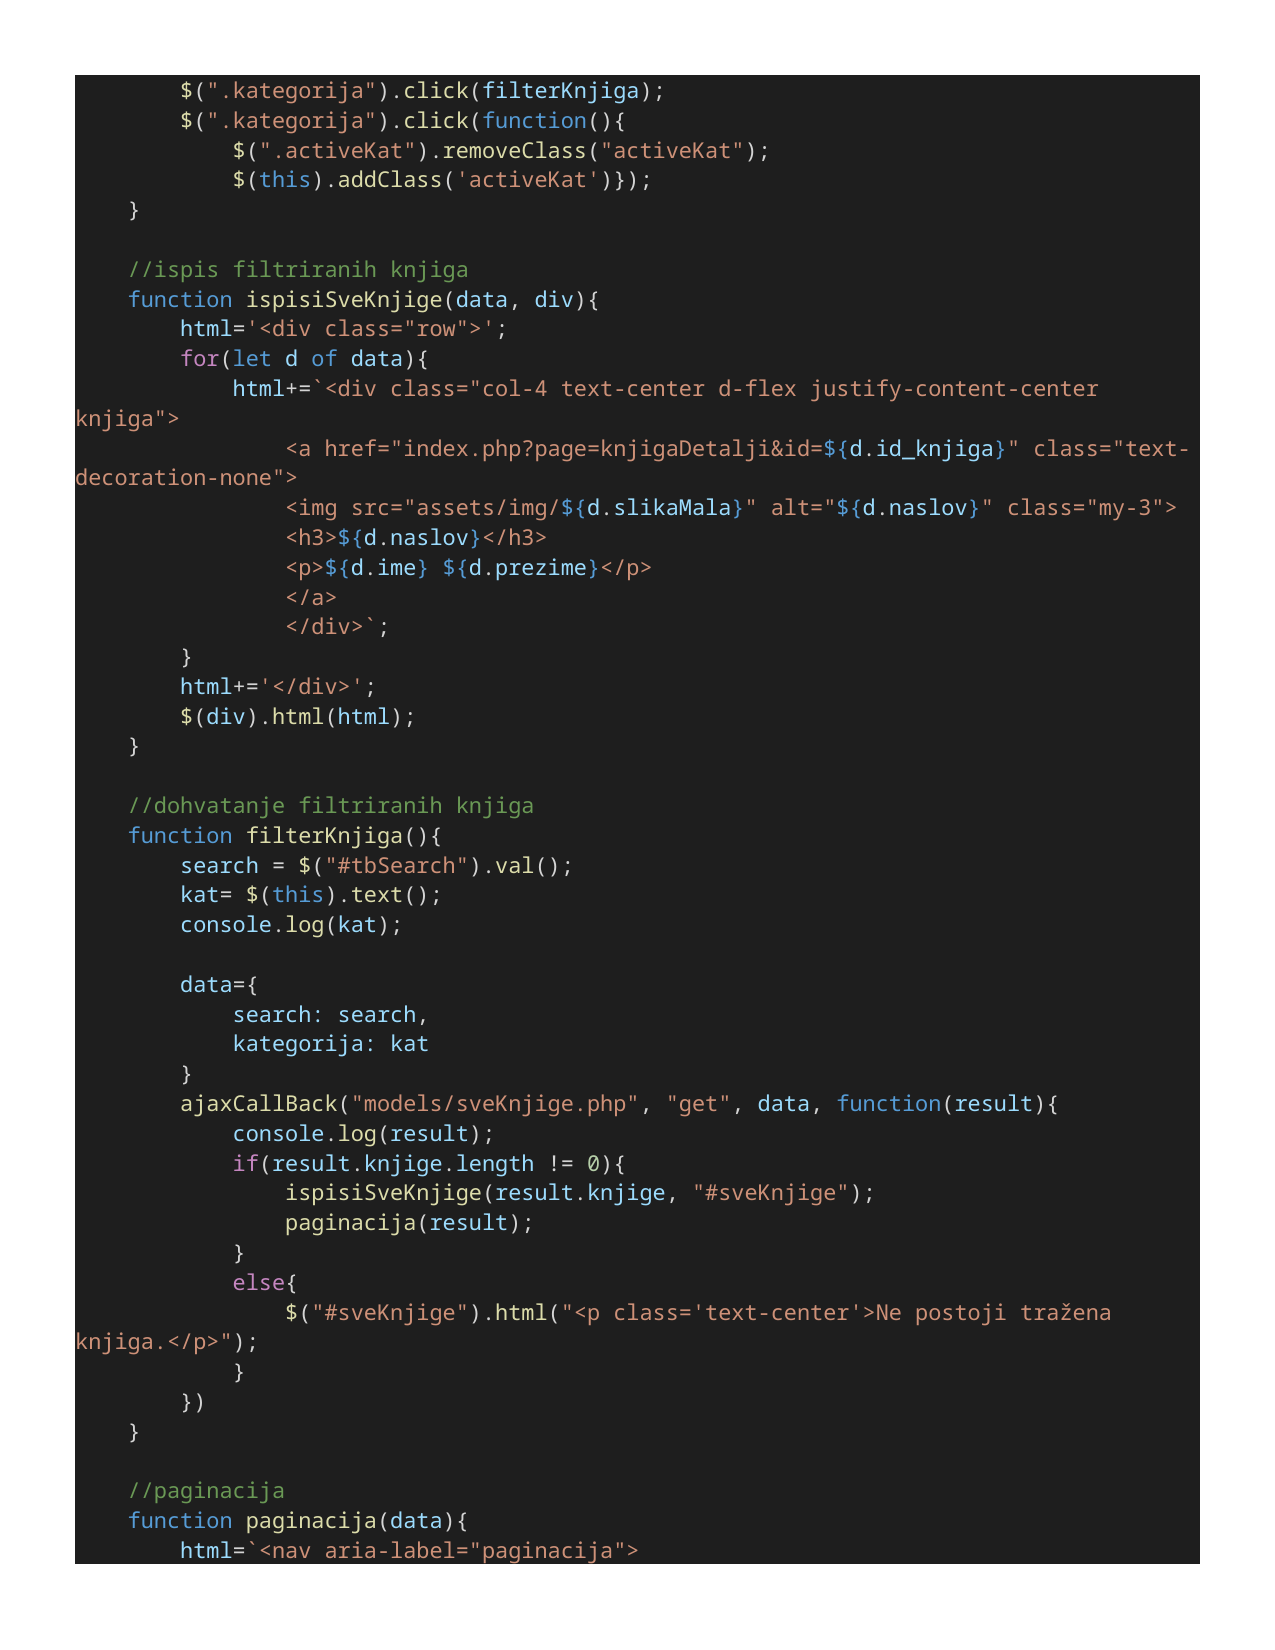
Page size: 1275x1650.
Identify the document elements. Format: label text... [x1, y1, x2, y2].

text function filterKnjiga(){ [75, 820, 1200, 849]
text console.log(kat); [75, 909, 1200, 939]
text $("#sveKnjige").html("<p class='text-center'>Ne postoji tražena knjiga.</p>"); [75, 1296, 1200, 1356]
text for(let d of data){ [75, 343, 1200, 373]
text } [75, 730, 1200, 760]
text html=`<nav aria-label="paginacija"> [75, 1535, 1200, 1564]
text ajaxCallBack("models/sveKnjige.php", "get", data, function(result){ [75, 1088, 1200, 1118]
text kat= $(this).text(); [75, 879, 1200, 909]
text <img src="assets/img/${d.slikaMala}" alt="${d.naslov}" class="my-3"> [75, 492, 1200, 522]
text //paginacija [75, 1475, 1200, 1505]
text } [75, 641, 1200, 671]
text } [75, 1237, 1200, 1267]
text } [75, 194, 1200, 224]
text $(".kategorija").click(filterKnjiga); [75, 75, 1200, 105]
text </a> [75, 581, 1200, 611]
text data={ [75, 969, 1200, 998]
text <a href="index.php?page=knjigaDetalji&id=${d.id_knjiga}" class="text-decoration-none"> [75, 432, 1200, 492]
text html+='</div>'; [75, 671, 1200, 701]
text search = $("#tbSearch").val(); [75, 849, 1200, 879]
text } [75, 1416, 1200, 1445]
text } [75, 1356, 1200, 1386]
text if(result.knjige.length != 0){ [75, 1147, 1200, 1177]
text <p>${d.ime} ${d.prezime}</p> [75, 552, 1200, 581]
text search: search, [75, 998, 1200, 1028]
text $(this).addClass('activeKat')}); [75, 164, 1200, 194]
text //dohvatanje filtriranih knjiga [75, 790, 1200, 820]
text } [75, 1058, 1200, 1088]
text else{ [75, 1267, 1200, 1296]
text $(".kategorija").click(function(){ [75, 105, 1200, 134]
text function paginacija(data){ [75, 1505, 1200, 1535]
text paginacija(result); [75, 1207, 1200, 1237]
text kategorija: kat [75, 1028, 1200, 1058]
text ispisiSveKnjige(result.knjige, "#sveKnjige"); [75, 1177, 1200, 1207]
text html+=`<div class="col-4 text-center d-flex justify-content-center knjiga"> [75, 373, 1200, 432]
text </div>`; [75, 611, 1200, 641]
text $(".activeKat").removeClass("activeKat"); [75, 134, 1200, 164]
text $(div).html(html); [75, 701, 1200, 730]
text <h3>${d.naslov}</h3> [75, 522, 1200, 552]
text console.log(result); [75, 1118, 1200, 1147]
text //ispis filtriranih knjiga [75, 254, 1200, 283]
text html='<div class="row">'; [75, 313, 1200, 343]
text }) [75, 1386, 1200, 1416]
text function ispisiSveKnjige(data, div){ [75, 283, 1200, 313]
